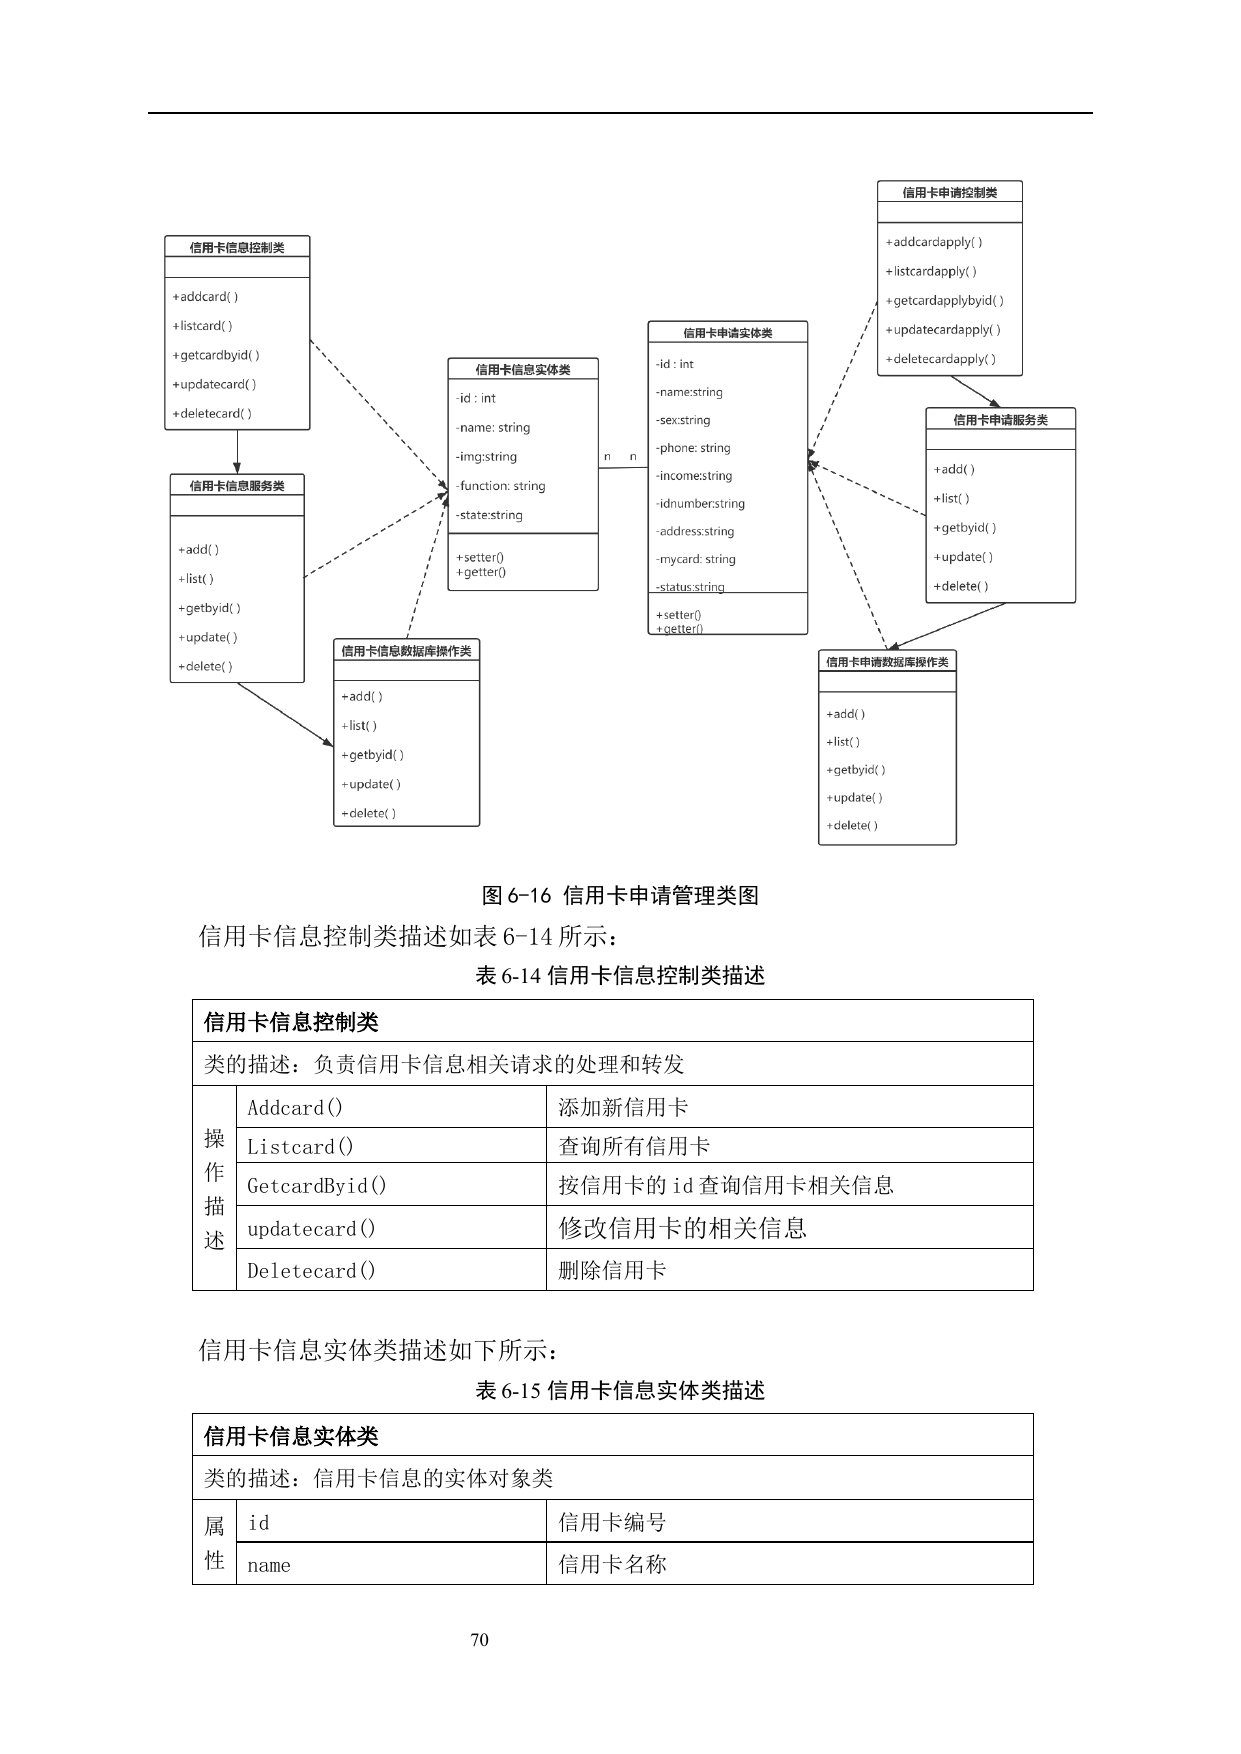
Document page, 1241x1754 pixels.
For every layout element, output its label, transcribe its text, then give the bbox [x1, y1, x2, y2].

text 信用卡信息实体类描述如下所示： [148, 1331, 1093, 1365]
table_cell name [237, 1543, 546, 1584]
table_cell 信用卡编号 [547, 1500, 1033, 1541]
table_cell 信用卡名称 [547, 1543, 1033, 1584]
table_cell GetcardByid() [237, 1163, 546, 1205]
text 信用卡信息控制类描述如表6-14所示： [148, 917, 1093, 951]
table_cell 查询所有信用卡 [547, 1128, 1033, 1162]
table_cell Listcard() [237, 1128, 546, 1162]
table_cell 按信用卡的id查询信用卡相关信息 [547, 1163, 1033, 1205]
table_cell 类的描述：信用卡信息的实体对象类 [193, 1456, 1033, 1499]
picture [147, 163, 1093, 862]
table_cell Deletecard() [237, 1249, 546, 1290]
table_cell id [237, 1500, 546, 1541]
table_header 信用卡信息控制类 [193, 1000, 1033, 1041]
table_header 信用卡信息实体类 [193, 1414, 1033, 1455]
text 表6-14 信用卡信息控制类描述 [148, 958, 1093, 992]
table_cell 修改信用卡的相关信息 [547, 1206, 1033, 1247]
table_cell 类的描述：负责信用卡信息相关请求的处理和转发 [193, 1042, 1033, 1084]
text 表6-15 信用卡信息实体类描述 [148, 1372, 1093, 1406]
table_cell 删除信用卡 [547, 1249, 1033, 1290]
table_cell 操作描述 [193, 1086, 236, 1290]
table_cell 属性描述 [193, 1500, 236, 1584]
text 图6-16 信用卡申请管理类图 [148, 877, 1093, 911]
table_cell 添加新信用卡 [547, 1086, 1033, 1127]
table_cell updatecard() [237, 1206, 546, 1247]
table_cell Addcard() [237, 1086, 546, 1127]
